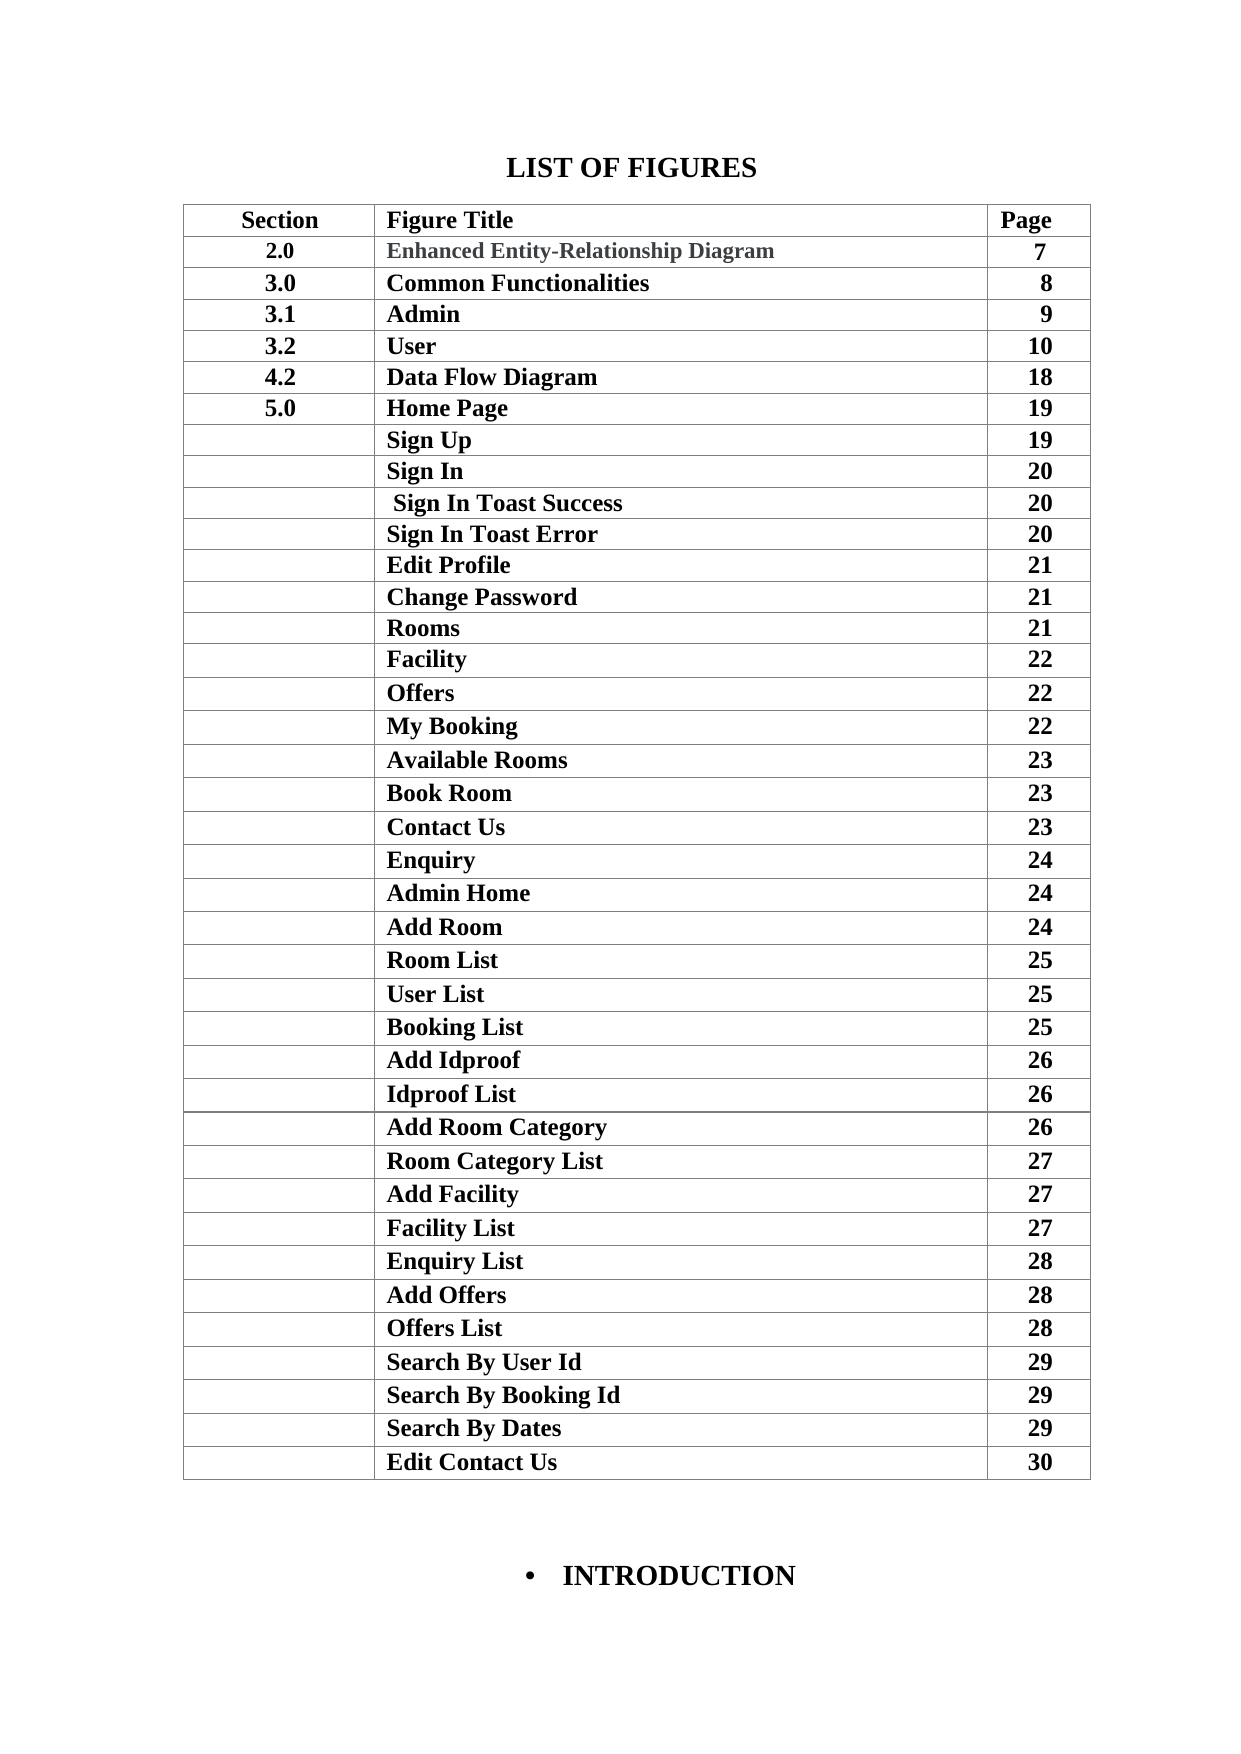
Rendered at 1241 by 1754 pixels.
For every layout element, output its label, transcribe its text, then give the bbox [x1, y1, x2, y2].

table_cell 28 [988, 1280, 1090, 1312]
table_cell [184, 456, 374, 487]
table_cell Enquiry List [375, 1246, 987, 1279]
text LIST OF FIGURES [234, 150, 1029, 183]
table_cell [184, 1146, 374, 1178]
table_cell Admin Home [375, 879, 987, 911]
table_cell Add Facility [375, 1179, 987, 1212]
table_cell 29 [988, 1380, 1090, 1412]
table_cell User [375, 331, 987, 361]
table_cell 23 [988, 745, 1090, 777]
table_cell 9 [988, 300, 1090, 330]
table_cell 27 [988, 1213, 1090, 1245]
table_cell [184, 1213, 374, 1245]
table_cell [184, 425, 374, 455]
table_cell [184, 1347, 374, 1379]
table_cell Data Flow Diagram [375, 362, 987, 392]
table_cell Sign In [375, 456, 987, 487]
table_header Page [988, 205, 1090, 236]
table_cell 24 [988, 879, 1090, 911]
table_cell Admin [375, 300, 987, 330]
table_cell 28 [988, 1313, 1090, 1346]
table_cell 30 [988, 1447, 1090, 1479]
table_cell 20 [988, 488, 1090, 518]
table_cell 25 [988, 1012, 1090, 1044]
table_cell [184, 845, 374, 877]
table_cell 23 [988, 812, 1090, 844]
table_cell 20 [988, 519, 1090, 549]
table_cell 27 [988, 1179, 1090, 1212]
table_cell [184, 812, 374, 844]
table_cell Offers List [375, 1313, 987, 1346]
table_cell Available Rooms [375, 745, 987, 777]
table_cell Add Offers [375, 1280, 987, 1312]
table_cell Offers [375, 678, 987, 710]
table_cell 26 [988, 1079, 1090, 1111]
table_header Figure Title [375, 205, 987, 236]
table_cell 29 [988, 1414, 1090, 1446]
table_cell [184, 1113, 374, 1145]
table_cell Contact Us [375, 812, 987, 844]
table_cell 21 [988, 550, 1090, 581]
table_cell 10 [988, 331, 1090, 361]
table_cell Facility List [375, 1213, 987, 1245]
table_cell [184, 912, 374, 944]
table_cell 26 [988, 1113, 1090, 1145]
table_cell 22 [988, 644, 1090, 677]
table_cell Search By Dates [375, 1414, 987, 1446]
table_cell Edit Profile [375, 550, 987, 581]
table_cell [184, 1414, 374, 1446]
table_cell [184, 711, 374, 744]
table_cell [184, 945, 374, 978]
table_cell 25 [988, 979, 1090, 1011]
table_header Section [184, 205, 374, 236]
table_cell 21 [988, 613, 1090, 643]
table_cell 3.0 [184, 268, 374, 298]
table_cell Common Functionalities [375, 268, 987, 298]
table_cell Home Page [375, 394, 987, 424]
table_cell 27 [988, 1146, 1090, 1178]
table_cell 24 [988, 845, 1090, 877]
table_cell [184, 1046, 374, 1078]
table_cell [184, 778, 374, 811]
table_cell 4.2 [184, 362, 374, 392]
table_cell Book Room [375, 778, 987, 811]
table_cell 3.1 [184, 300, 374, 330]
table_cell [184, 1179, 374, 1212]
table_cell Enhanced Entity-Relationship Diagram [375, 237, 987, 267]
table_cell 25 [988, 945, 1090, 978]
table_cell [184, 1079, 374, 1111]
table_cell Room List [375, 945, 987, 978]
table_cell [184, 1280, 374, 1312]
table_cell Change Password [375, 582, 987, 612]
table_cell 29 [988, 1347, 1090, 1379]
table_cell Sign In Toast Success [375, 488, 987, 518]
table_cell Rooms [375, 613, 987, 643]
table_cell User List [375, 979, 987, 1011]
table_cell 20 [988, 456, 1090, 487]
table_cell [184, 1313, 374, 1346]
table_cell Add Idproof [375, 1046, 987, 1078]
table_cell 24 [988, 912, 1090, 944]
table_cell 18 [988, 362, 1090, 392]
table_cell [184, 550, 374, 581]
table_cell Sign Up [375, 425, 987, 455]
table_cell [184, 613, 374, 643]
table_cell [184, 1447, 374, 1479]
table_cell [184, 1012, 374, 1044]
table_cell 22 [988, 678, 1090, 710]
table_cell Add Room Category [375, 1113, 987, 1145]
table_cell Search By User Id [375, 1347, 987, 1379]
table_cell [184, 879, 374, 911]
table_cell Facility [375, 644, 987, 677]
table_cell 19 [988, 425, 1090, 455]
table_cell [184, 644, 374, 677]
table_cell 7 [988, 237, 1090, 267]
table_cell [184, 745, 374, 777]
table_cell [184, 519, 374, 549]
table_cell 22 [988, 711, 1090, 744]
table_cell 2.0 [184, 237, 374, 267]
table_cell Booking List [375, 1012, 987, 1044]
table_cell 21 [988, 582, 1090, 612]
table_cell 28 [988, 1246, 1090, 1279]
table_cell 5.0 [184, 394, 374, 424]
table_cell [184, 488, 374, 518]
table_cell [184, 979, 374, 1011]
table_cell My Booking [375, 711, 987, 744]
table_cell [184, 1380, 374, 1412]
table_cell Sign In Toast Error [375, 519, 987, 549]
table_cell 8 [988, 268, 1090, 298]
table_cell [184, 678, 374, 710]
table_cell Edit Contact Us [375, 1447, 987, 1479]
list INTRODUCTION [525, 1558, 1027, 1592]
table_cell 19 [988, 394, 1090, 424]
table_cell Search By Booking Id [375, 1380, 987, 1412]
table_cell Room Category List [375, 1146, 987, 1178]
table_cell [184, 1246, 374, 1279]
table_cell Add Room [375, 912, 987, 944]
table_cell [184, 582, 374, 612]
table_cell 3.2 [184, 331, 374, 361]
table_cell 23 [988, 778, 1090, 811]
table_cell Idproof List [375, 1079, 987, 1111]
table_cell 26 [988, 1046, 1090, 1078]
table_cell Enquiry [375, 845, 987, 877]
